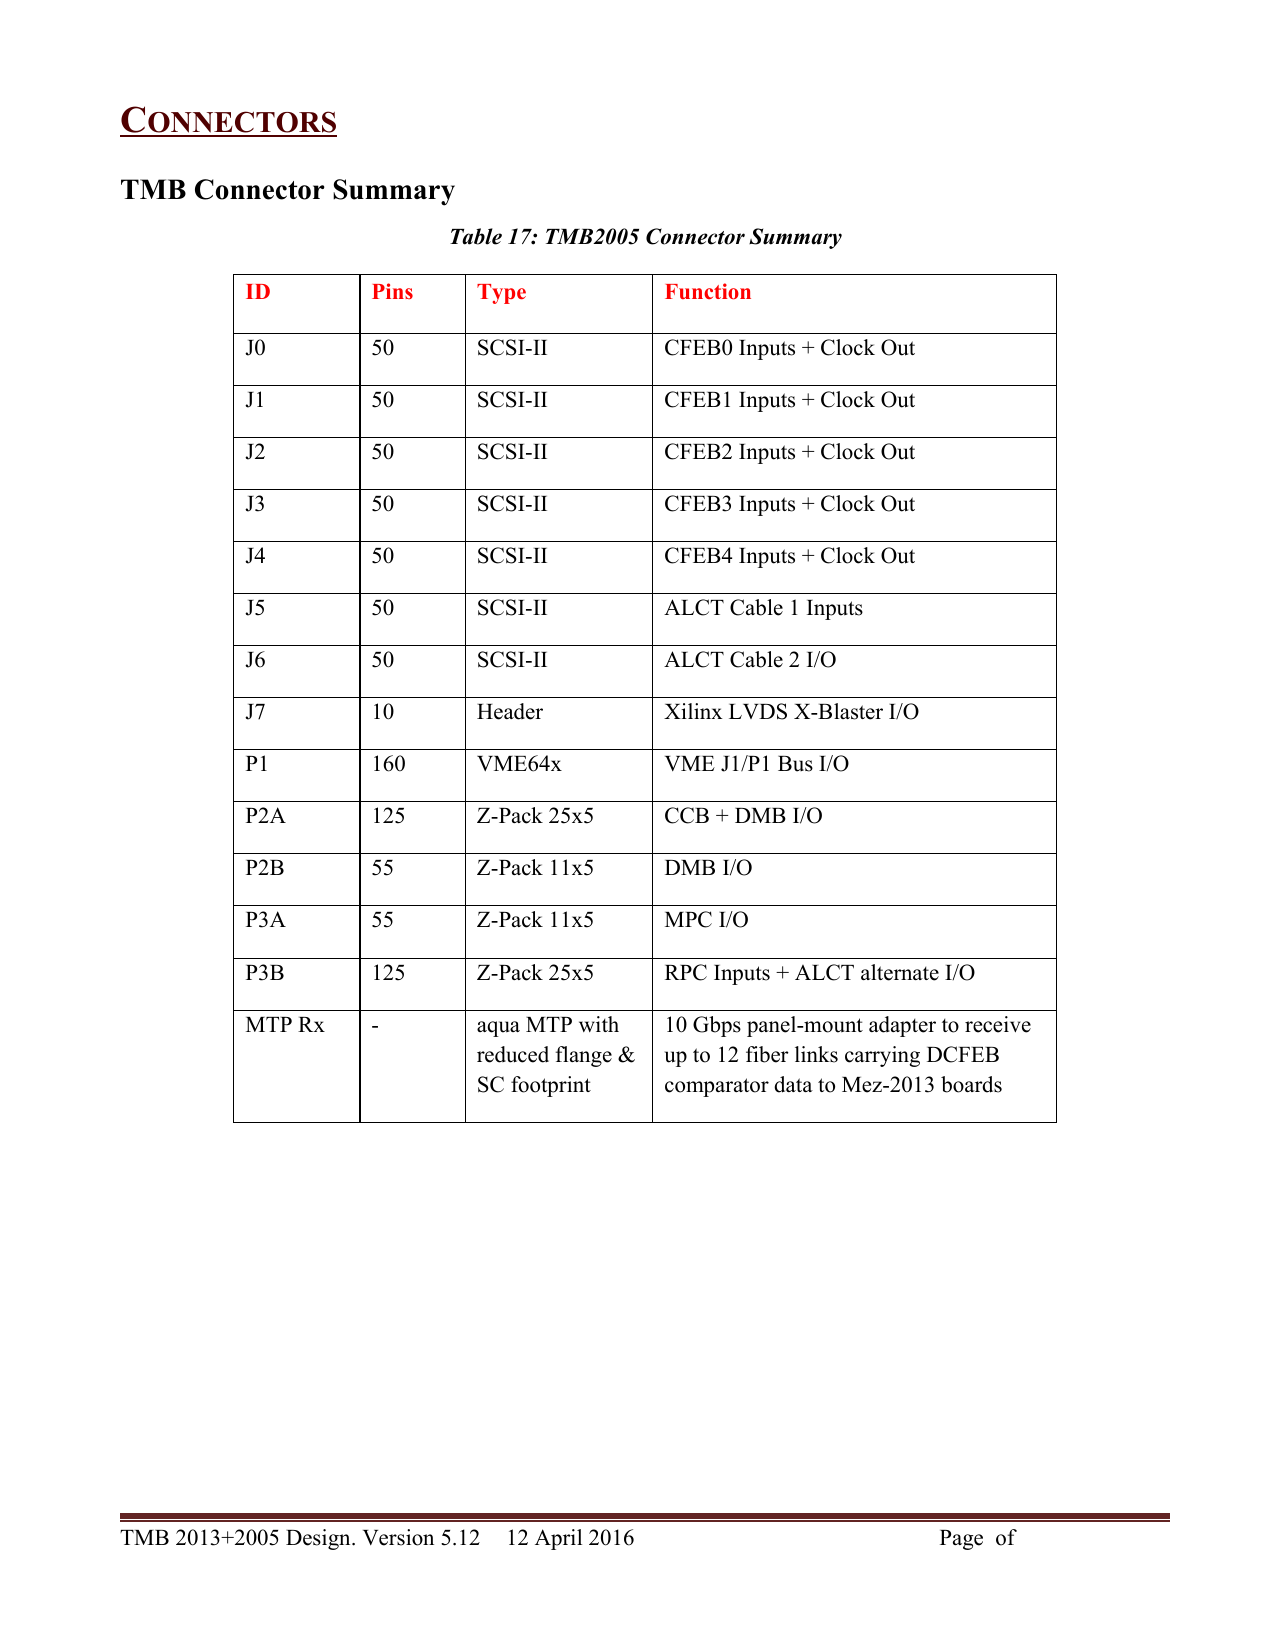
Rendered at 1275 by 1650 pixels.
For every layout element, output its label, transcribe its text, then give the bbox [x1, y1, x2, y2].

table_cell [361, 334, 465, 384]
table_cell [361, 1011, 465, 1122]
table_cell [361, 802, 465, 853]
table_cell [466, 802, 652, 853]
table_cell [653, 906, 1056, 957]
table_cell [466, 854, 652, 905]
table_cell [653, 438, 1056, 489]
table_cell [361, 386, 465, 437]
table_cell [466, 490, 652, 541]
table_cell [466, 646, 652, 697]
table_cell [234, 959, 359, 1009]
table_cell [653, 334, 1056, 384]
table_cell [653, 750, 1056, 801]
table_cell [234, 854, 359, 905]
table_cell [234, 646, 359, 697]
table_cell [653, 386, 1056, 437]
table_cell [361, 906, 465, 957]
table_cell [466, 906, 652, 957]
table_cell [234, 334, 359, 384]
text Table 17: TMB2005 Connector Summary [120, 223, 1170, 249]
subtitle Connectors [120, 97, 1170, 141]
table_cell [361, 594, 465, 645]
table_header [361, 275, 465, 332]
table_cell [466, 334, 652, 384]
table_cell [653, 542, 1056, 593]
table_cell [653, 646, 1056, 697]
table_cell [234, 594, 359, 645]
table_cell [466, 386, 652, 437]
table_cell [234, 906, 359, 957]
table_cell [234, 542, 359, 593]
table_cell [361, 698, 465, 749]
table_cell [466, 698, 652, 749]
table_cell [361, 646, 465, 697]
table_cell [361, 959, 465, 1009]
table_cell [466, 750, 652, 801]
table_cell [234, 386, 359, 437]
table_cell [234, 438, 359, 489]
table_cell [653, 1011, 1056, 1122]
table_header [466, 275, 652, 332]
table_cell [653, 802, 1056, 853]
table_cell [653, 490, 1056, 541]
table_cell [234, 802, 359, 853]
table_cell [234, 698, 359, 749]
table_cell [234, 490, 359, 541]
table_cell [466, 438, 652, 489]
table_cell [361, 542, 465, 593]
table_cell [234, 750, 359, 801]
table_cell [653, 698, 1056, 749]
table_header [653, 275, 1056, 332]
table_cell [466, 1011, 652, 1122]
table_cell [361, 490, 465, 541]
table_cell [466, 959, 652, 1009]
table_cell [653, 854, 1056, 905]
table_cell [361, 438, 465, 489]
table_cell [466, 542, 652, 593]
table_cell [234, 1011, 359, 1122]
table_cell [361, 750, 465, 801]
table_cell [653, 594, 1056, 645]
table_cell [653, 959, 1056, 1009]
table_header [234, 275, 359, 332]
subtitle TMB Connector Summary [120, 172, 1170, 206]
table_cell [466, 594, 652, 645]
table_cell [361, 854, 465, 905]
